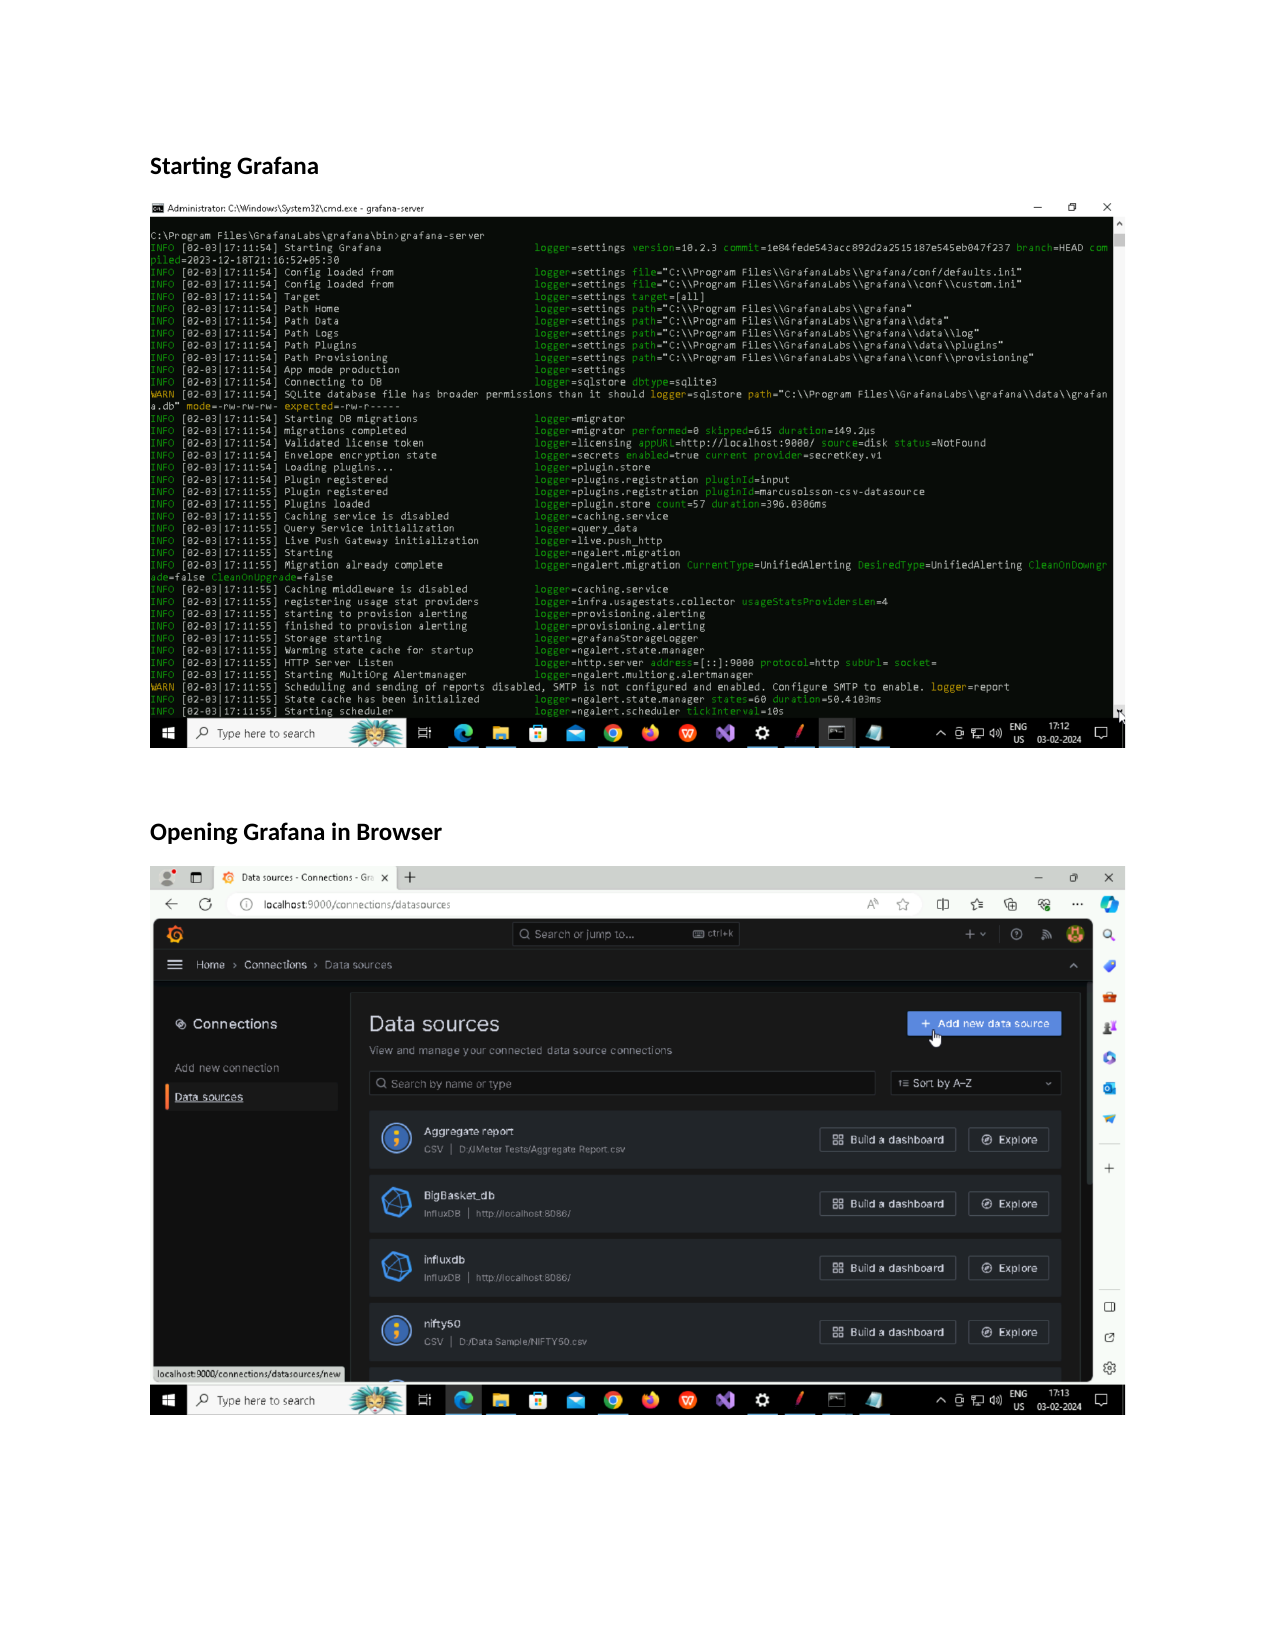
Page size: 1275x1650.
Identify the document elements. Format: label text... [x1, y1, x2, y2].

text Opening Grafana in Browser [150, 816, 1125, 847]
picture [150, 866, 1125, 1415]
picture [150, 199, 1125, 748]
text Starting Grafana [150, 150, 1125, 181]
